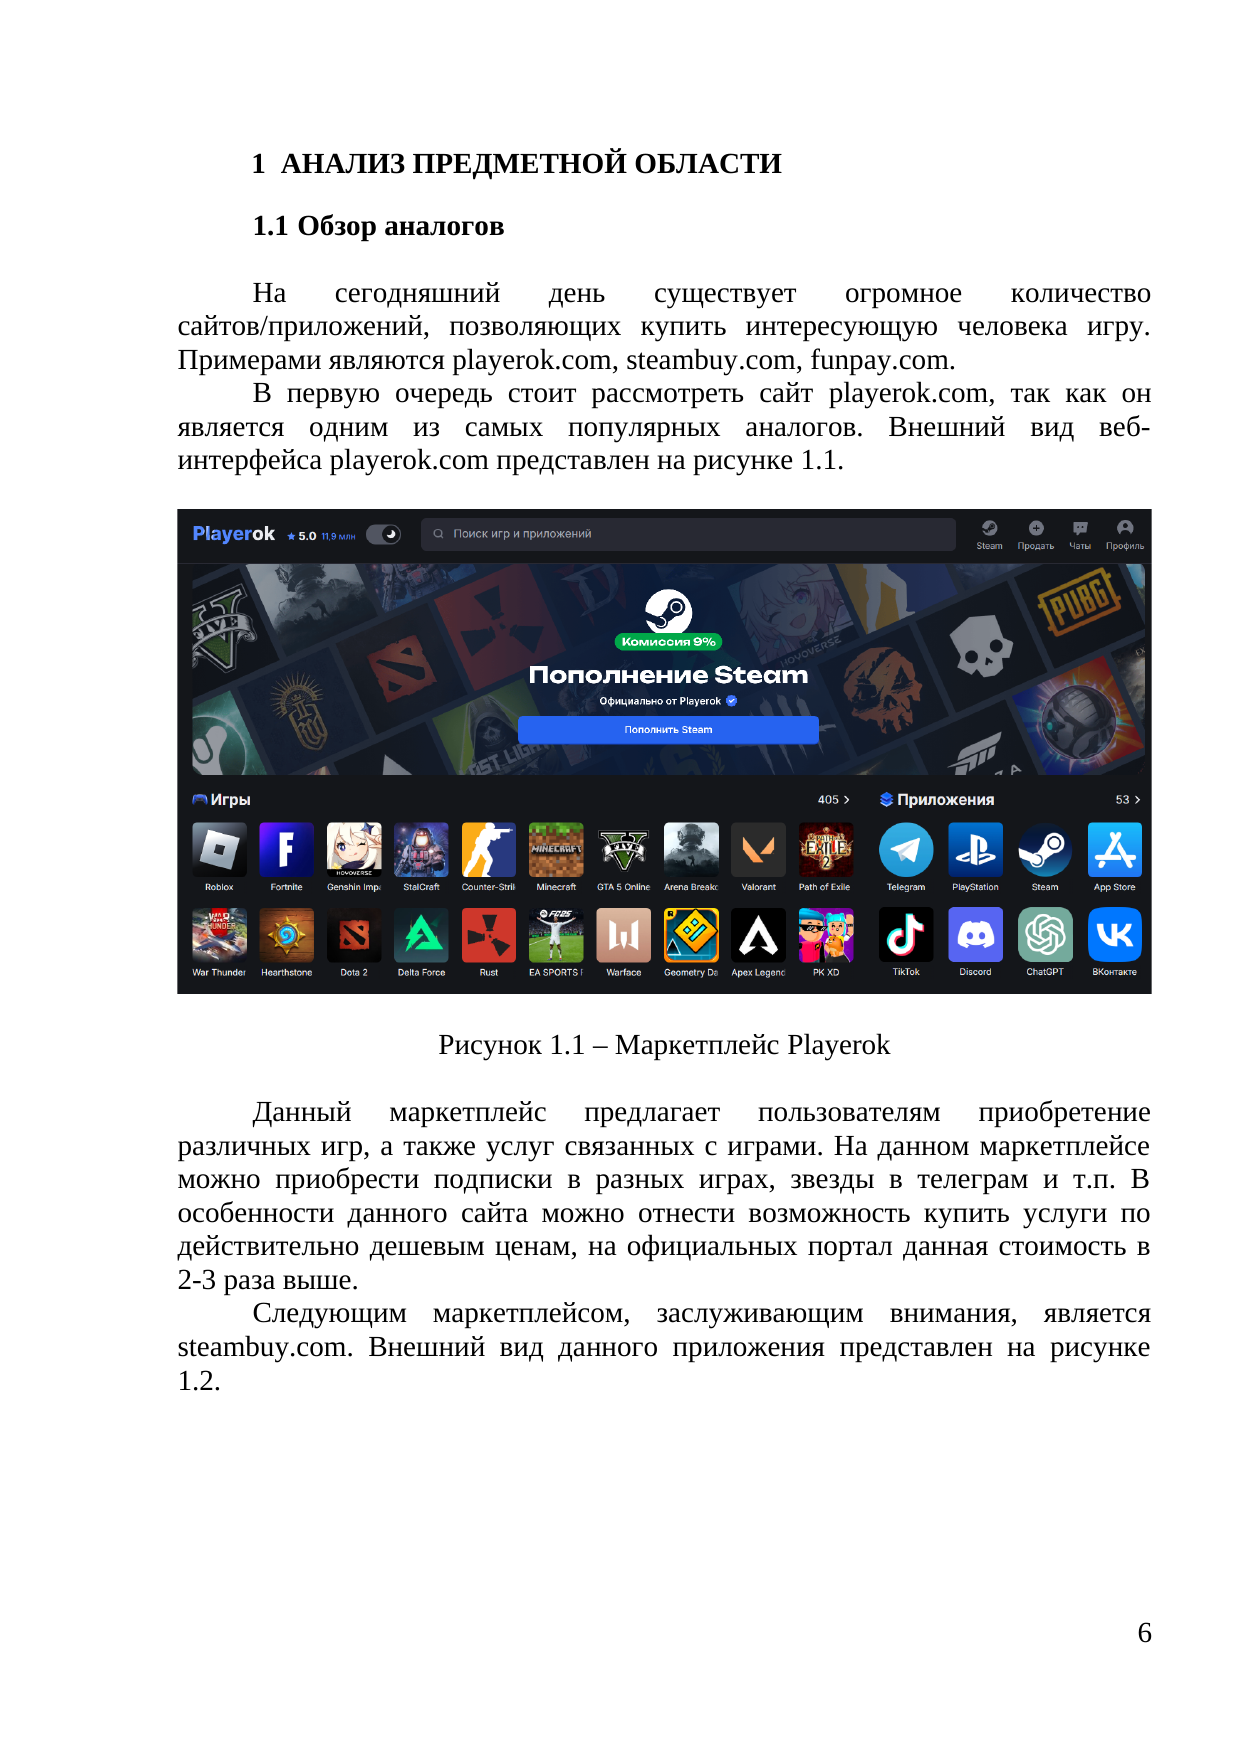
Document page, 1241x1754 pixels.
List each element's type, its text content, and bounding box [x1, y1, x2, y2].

text Данный маркетплейс предлагает пользователям приобретение различных игр, а также услуг связанных с играми. На данном маркетплейсе можно приобрести подписки в разных играх, звезды в телеграм и т.п. В особенности данного сайта можно отнести возможность купить услуги по действительно дешевым ценам, на официальных портал данная стоимость в 2-3 раза выше. [177, 1094, 1152, 1296]
text В первую очередь стоит рассмотреть сайт playerok.com, так как он является одним из самых популярных аналогов. Внешний вид веб-интерфейса playerok.com представлен на рисунке 1.1. [177, 375, 1152, 476]
text На сегодняшний день существует огромное количество сайтов/приложений, позволяющих купить интересующую человека игру. Примерами являются playerok.com, steambuy.com, funpay.com. [177, 275, 1152, 375]
subtitle Обзор аналогов [252, 208, 1152, 241]
text Рисунок 1.1 – Маркетплейс Playerok [177, 1027, 1152, 1061]
picture [177, 509, 1152, 994]
subtitle АНАЛИЗ ПРЕДМЕТНОЙ ОБЛАСТИ [251, 146, 1152, 180]
text Следующим маркетплейсом, заслуживающим внимания, является steambuy.com. Внешний вид данного приложения представлен на рисунке 1.2. [177, 1296, 1152, 1396]
